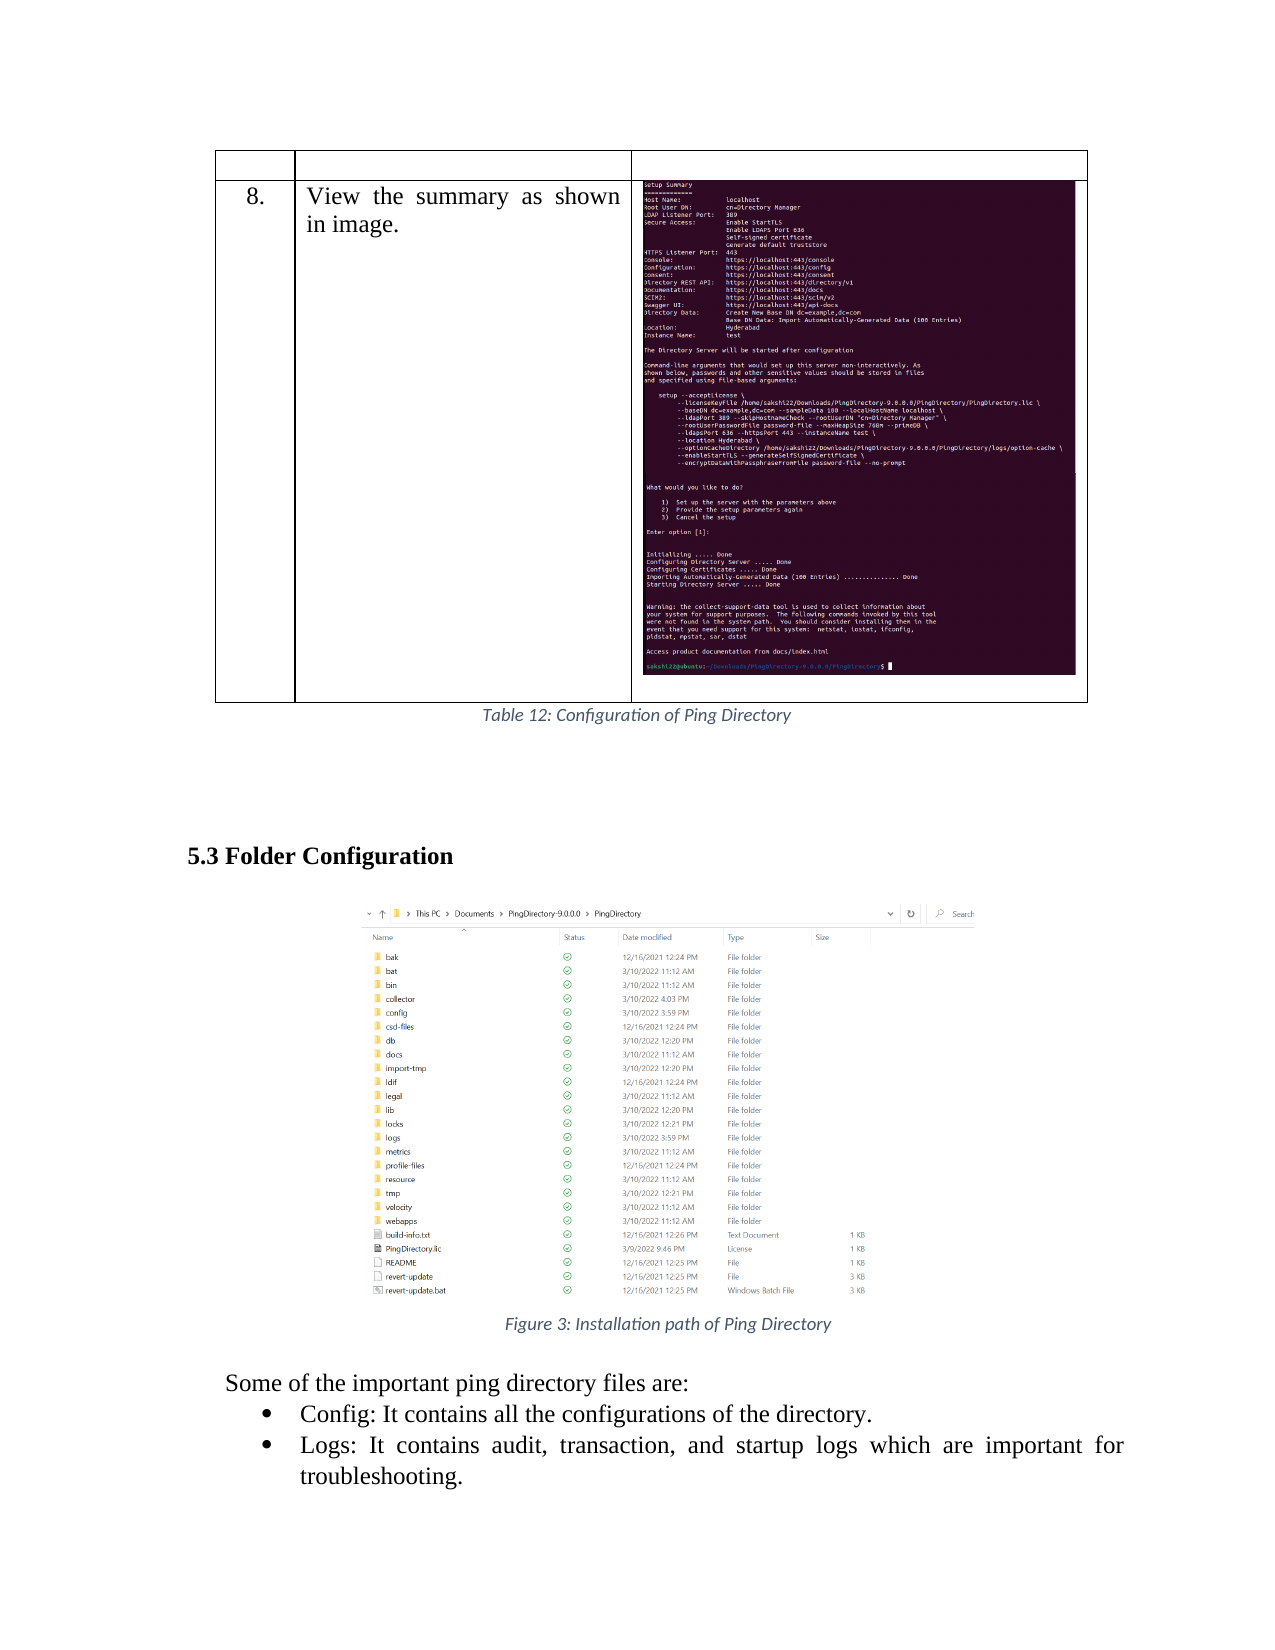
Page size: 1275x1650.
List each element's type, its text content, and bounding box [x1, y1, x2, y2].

table_cell 8. [216, 181, 294, 702]
picture [643, 180, 1076, 675]
list Config: It contains all the configurations of the directory. [262, 1399, 1125, 1428]
text Table 12: Configuration of Ping Directory [150, 703, 1125, 726]
picture [361, 904, 974, 1298]
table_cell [296, 151, 631, 180]
list Some of the important ping directory files are: [225, 1368, 1125, 1397]
table_cell [632, 181, 1087, 702]
table_cell View the summary as shown in image. [296, 181, 631, 702]
table_cell [632, 151, 1087, 180]
table_cell 7. [216, 151, 294, 180]
list Logs: It contains audit, transaction, and startup logs which are important for troubleshooting. [262, 1430, 1125, 1490]
subtitle Folder Configuration [187, 841, 1125, 869]
